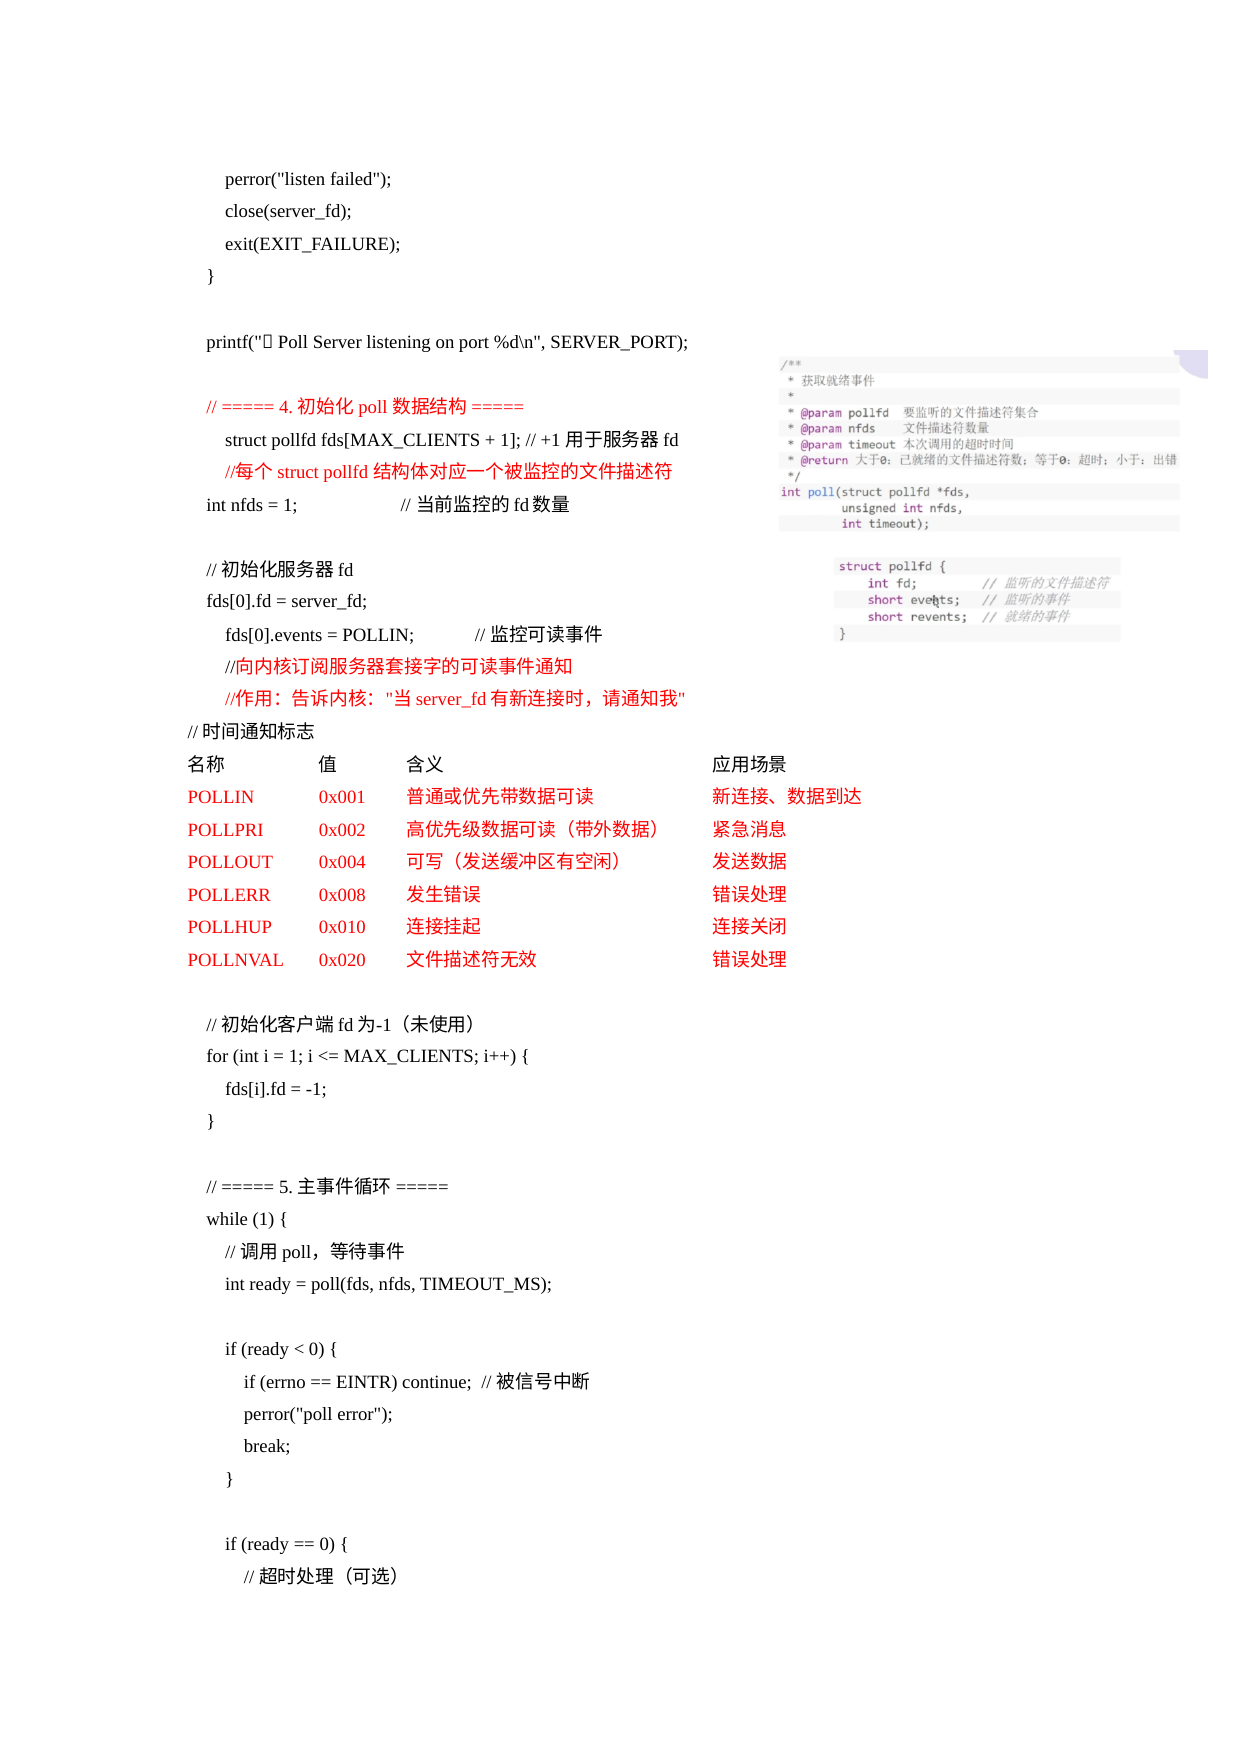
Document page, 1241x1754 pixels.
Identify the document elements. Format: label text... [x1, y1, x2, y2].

text //作用​：告诉内核："当server_fd有新连接时，请通知我" [187, 682, 1053, 714]
text fds[0].fd = server_fd; [187, 584, 778, 617]
text // 超时处理（可选） [187, 1559, 1053, 1592]
text POLLNVAL 0x020 文件描述符无效 错误处理 [187, 942, 1053, 974]
text // ===== 5. 主事件循环 ===== [187, 1169, 1053, 1202]
text POLLIN 0x001 普通或优先带数据可读 新连接、数据到达 [187, 779, 1053, 812]
text POLLOUT 0x004 可写（发送缓冲区有空闲） 发送数据 [187, 844, 1053, 877]
text //向内核订阅服务器套接字的可读事件通知 [187, 649, 1053, 682]
text perror("listen failed"); [187, 162, 1053, 194]
text POLLERR 0x008 发生错误 错误处理 [187, 877, 1053, 909]
text // 调用 poll，等待事件 [187, 1234, 1053, 1267]
text // 初始化服务器fd [187, 552, 778, 584]
text if (errno == EINTR) continue; // 被信号中断 [187, 1364, 1053, 1397]
text } [187, 1462, 1053, 1494]
text } [187, 1104, 1053, 1137]
text fds[0].events = POLLIN; // 监控可读事件 [187, 617, 778, 649]
text fds[i].fd = -1; [187, 1072, 1053, 1104]
text // 时间通知标志 [187, 714, 1053, 747]
picture [778, 350, 1208, 651]
text exit(EXIT_FAILURE); [187, 227, 1053, 259]
text int ready = poll(fds, nfds, TIMEOUT_MS); [187, 1267, 1053, 1299]
text POLLPRI 0x002 高优先级数据可读（带外数据） 紧急消息 [187, 812, 1053, 844]
text close(server_fd); [187, 194, 1053, 227]
text 名称 值 含义 应用场景 [187, 747, 1053, 779]
text struct pollfd fds[MAX_CLIENTS + 1]; // +1 用于服务器fd [187, 422, 778, 454]
text // ===== 4. 初始化 poll 数据结构 ===== [187, 389, 778, 422]
text // 初始化客户端fd为-1（未使用） [187, 1007, 1053, 1039]
text break; [187, 1429, 1053, 1462]
text if (ready == 0) { [187, 1527, 1053, 1559]
text //每个 struct pollfd 结构体对应一个被监控的文件描述符 [187, 454, 778, 487]
text POLLHUP 0x010 连接挂起 连接关闭 [187, 909, 1053, 942]
text } [187, 259, 1053, 292]
text perror("poll error"); [187, 1397, 1053, 1429]
text for (int i = 1; i <= MAX_CLIENTS; i++) { [187, 1039, 1053, 1072]
text if (ready < 0) { [187, 1332, 1053, 1364]
text printf("🚀 Poll Server listening on port %d\n", SERVER_PORT); [187, 324, 1053, 357]
text int nfds = 1; // 当前监控的fd数量 [187, 487, 778, 519]
text while (1) { [187, 1202, 1053, 1234]
